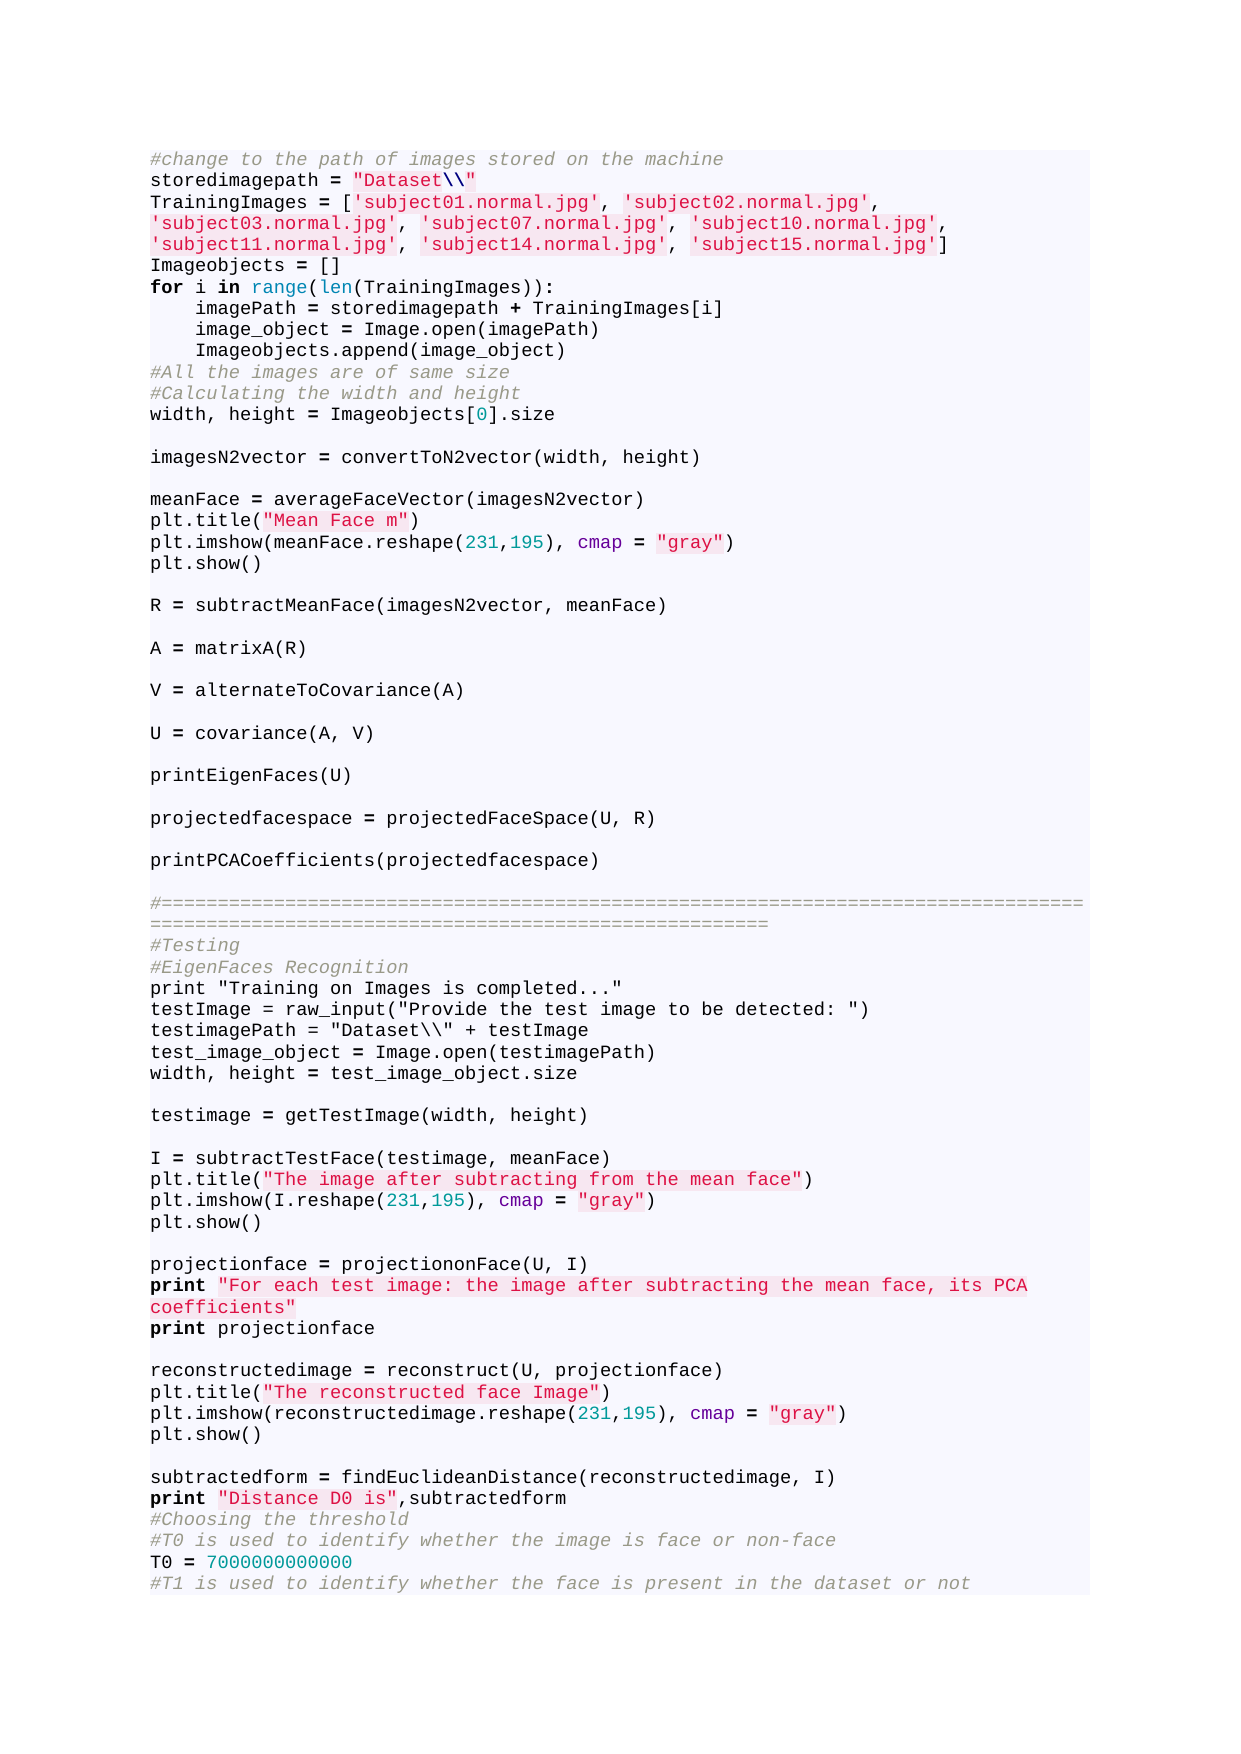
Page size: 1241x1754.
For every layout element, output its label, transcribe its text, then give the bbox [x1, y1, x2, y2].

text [150, 1021, 1090, 1595]
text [150, 150, 1090, 1000]
text testImage = raw_input("Provide the test image to be detected: ") [150, 1000, 1090, 1021]
